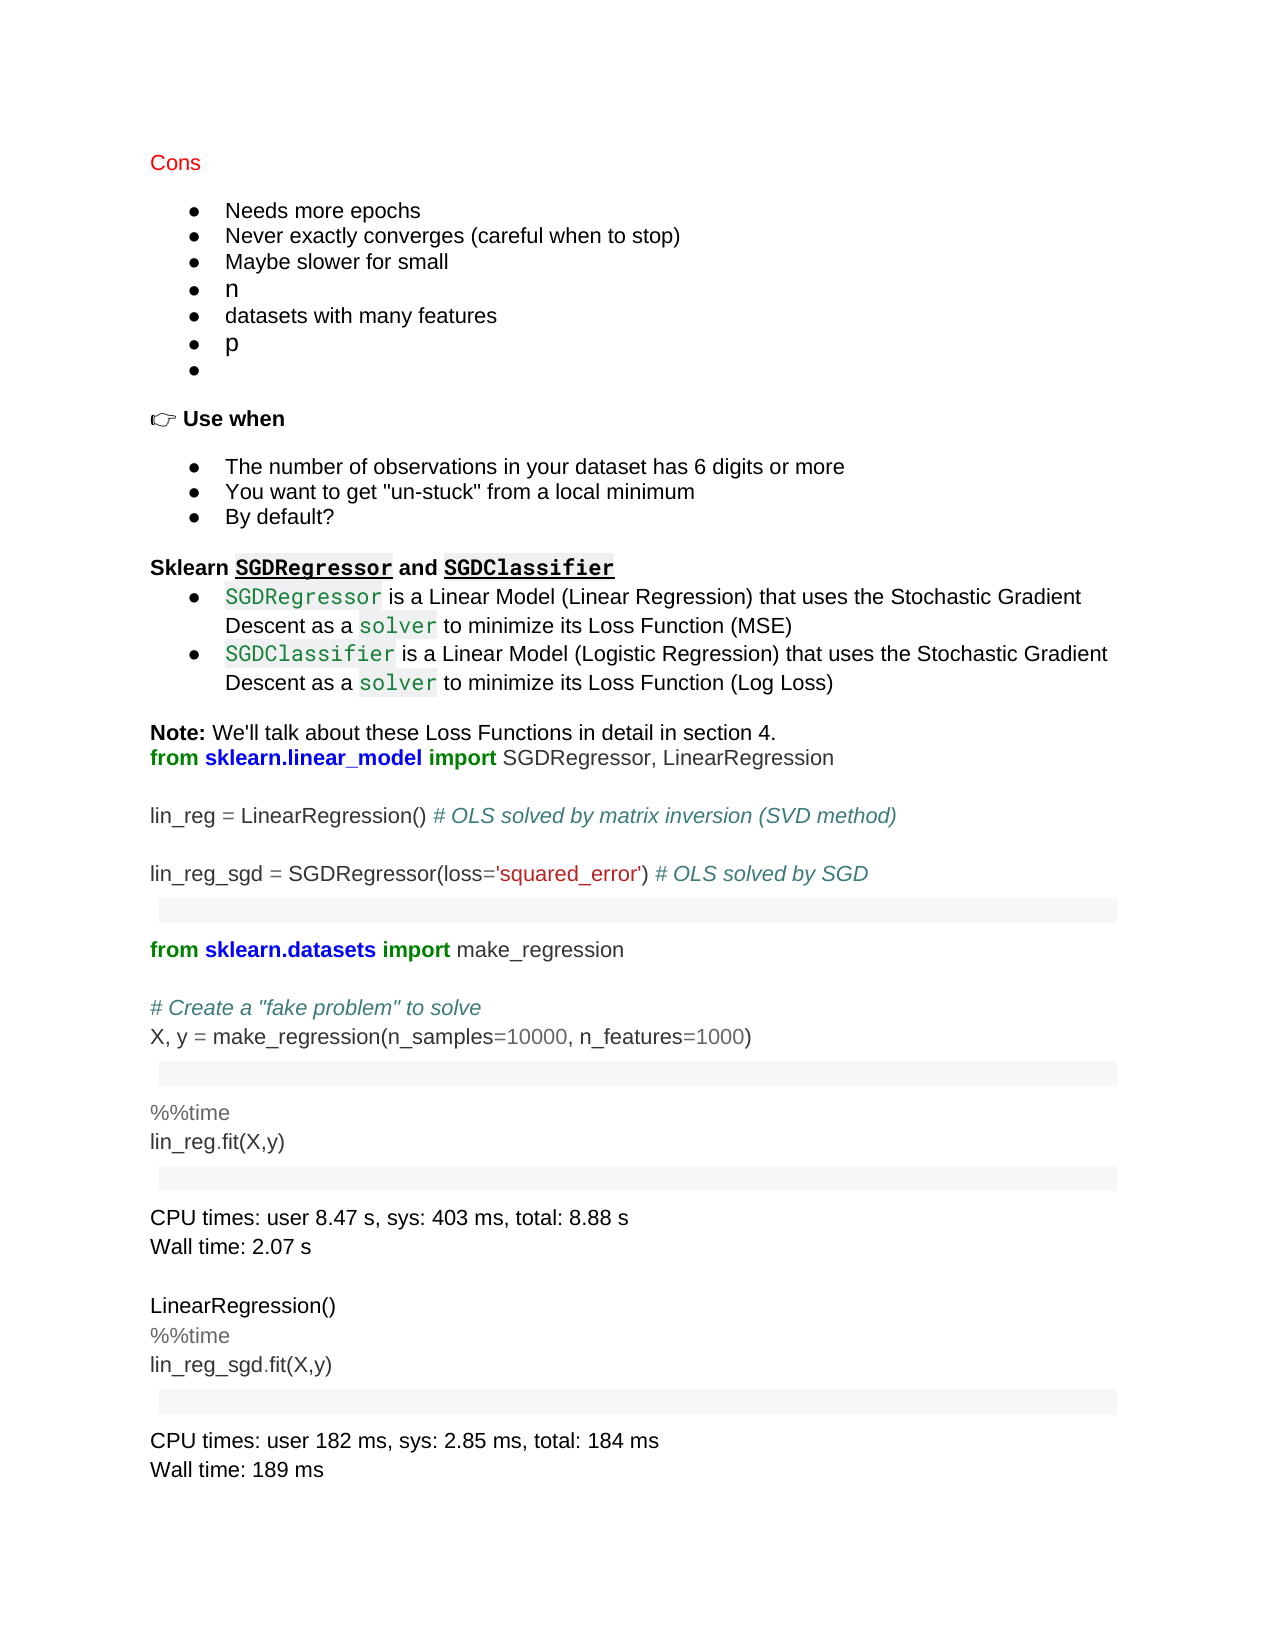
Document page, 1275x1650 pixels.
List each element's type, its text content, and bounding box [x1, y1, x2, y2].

list SGDRegressor is a Linear Model (Linear Regression) that uses the Stochastic Gradient Descent as a solver to minimize its Loss Function (MSE) [187, 581, 359, 639]
text %%time [150, 1099, 1125, 1125]
text Note: We'll talk about these Loss Functions in detail in section 4. [150, 719, 1125, 745]
list Needs more epochs [187, 198, 1125, 223]
text lin_reg.fit(X,y) [150, 1128, 1125, 1154]
list p [187, 328, 1125, 356]
list The number of observations in your dataset has 6 digits or more [187, 454, 1125, 479]
text Wall time: 189 ms [150, 1457, 1125, 1482]
text Wall time: 2.07 s [150, 1233, 1125, 1259]
list n [187, 274, 1125, 302]
text lin_reg = LinearRegression() # OLS solved by matrix inversion (SVD method) [150, 803, 1125, 828]
text CPU times: user 8.47 s, sys: 403 ms, total: 8.88 s [150, 1204, 1125, 1230]
text from sklearn.datasets import make_regression [150, 937, 1125, 962]
text LinearRegression() [150, 1293, 1125, 1318]
subtitle Sklearn SGDRegressor and SGDClassifier [150, 552, 1125, 581]
text CPU times: user 182 ms, sys: 2.85 ms, total: 184 ms [150, 1428, 1125, 1453]
list By default? [187, 504, 1125, 529]
list SGDClassifier is a Linear Model (Logistic Regression) that uses the Stochastic Gradient Descent as a solver to minimize its Loss Function (Log Loss) [396, 639, 1125, 697]
text %%time [150, 1323, 1125, 1348]
text lin_reg_sgd = SGDRegressor(loss='squared_error') # OLS solved by SGD [150, 861, 1125, 886]
text lin_reg_sgd.fit(X,y) [150, 1352, 1125, 1377]
list datasets with many features [187, 302, 1125, 328]
text X, y = make_regression(n_samples=10000, n_features=1000) [150, 1023, 1125, 1049]
list SGDClassifier is a Linear Model (Logistic Regression) that uses the Stochastic Gradient Descent as a solver to minimize its Loss Function (Log Loss) [187, 639, 359, 697]
text Cons [150, 150, 1125, 175]
list SGDRegressor is a Linear Model (Linear Regression) that uses the Stochastic Gradient Descent as a solver to minimize its Loss Function (MSE) [382, 581, 1125, 639]
list You want to get "un-stuck" from a local minimum [187, 479, 1125, 504]
list Never exactly converges (careful when to stop) [187, 223, 1125, 248]
text 👉 Use when [150, 406, 1125, 431]
text from sklearn.linear_model import SGDRegressor, LinearRegression [150, 745, 1125, 770]
text # Create a "fake problem" to solve [150, 994, 1125, 1020]
list Maybe slower for small [187, 248, 1125, 274]
